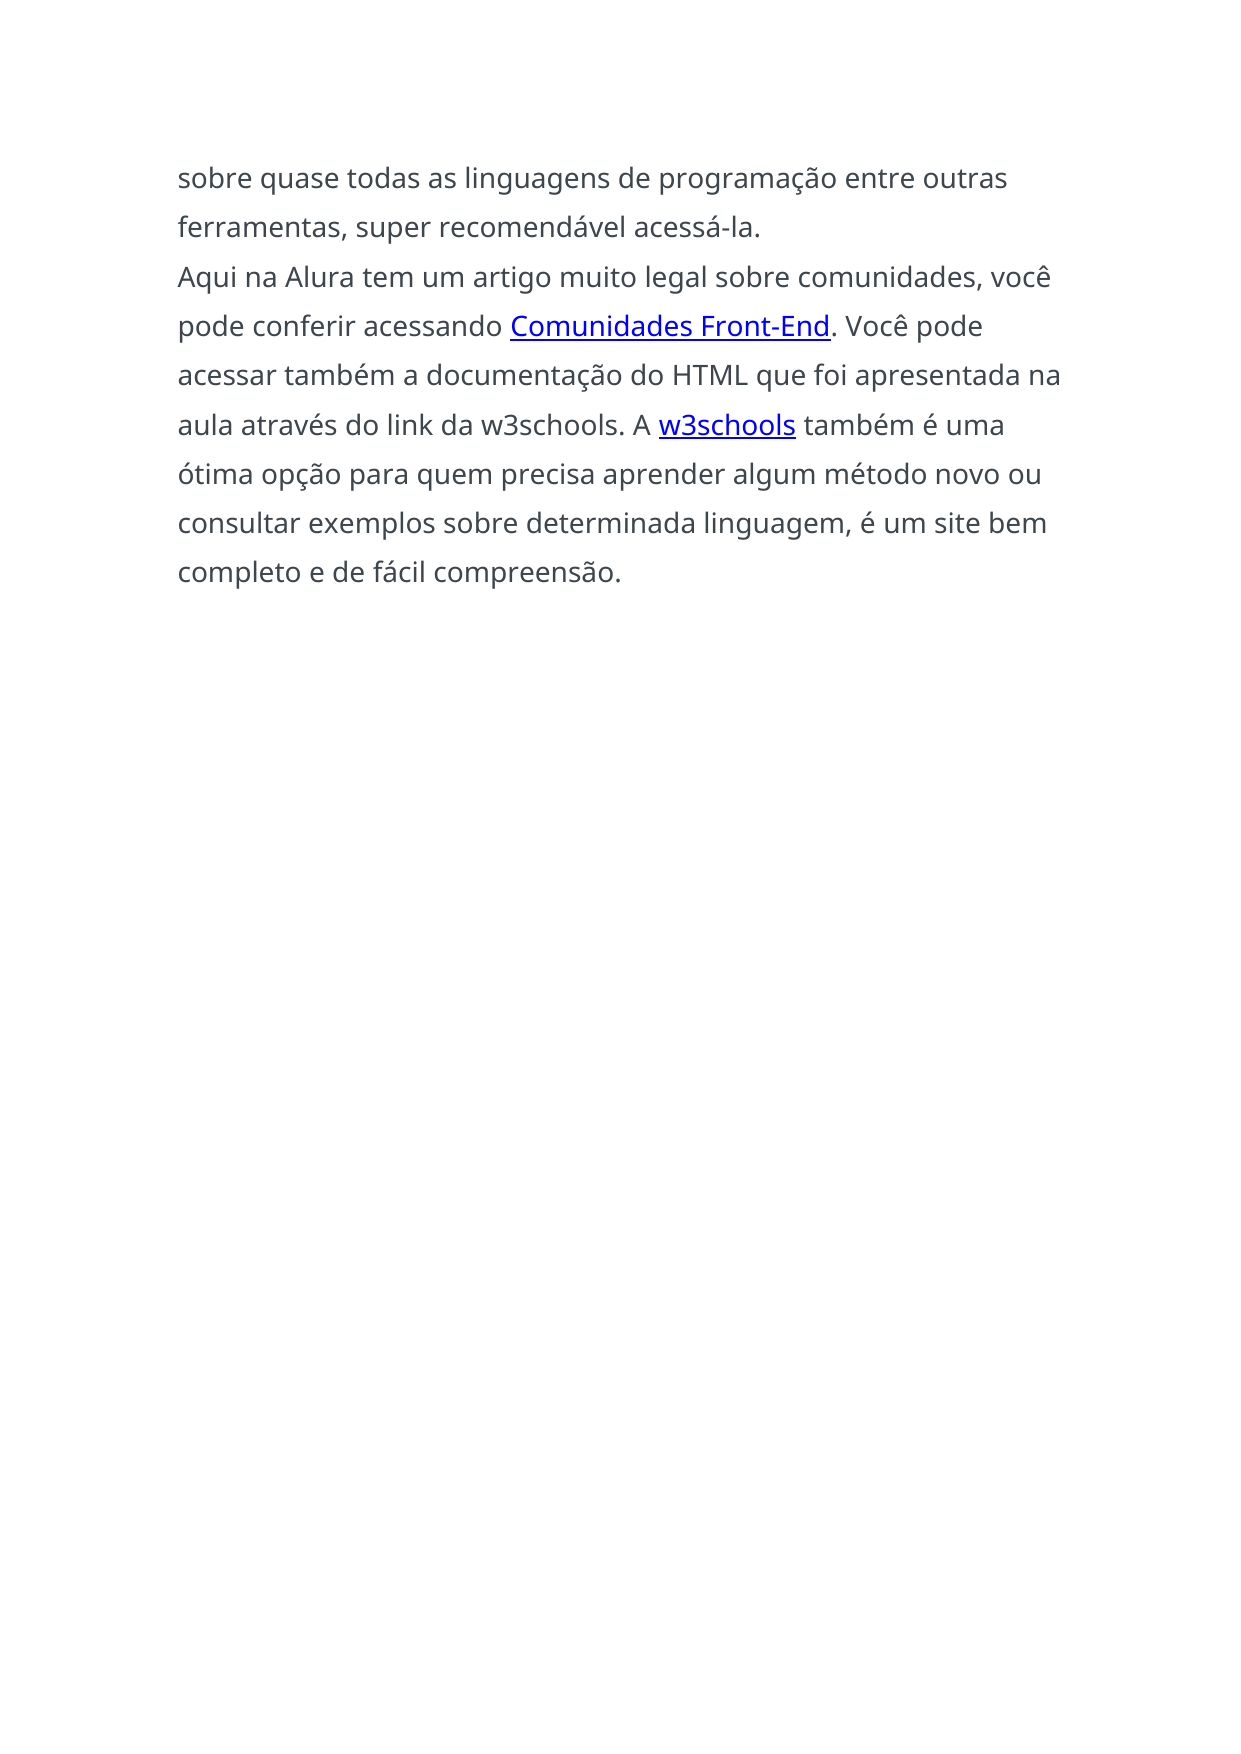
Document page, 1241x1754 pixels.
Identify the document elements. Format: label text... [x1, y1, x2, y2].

text Aqui na Alura tem um artigo muito legal sobre comunidades, você pode conferir acessando Comunidades Front-End. Você pode acessar também a documentação do HTML que foi apresentada na aula através do link da w3schools. A w3schools também é uma ótima opção para quem precisa aprender algum método novo ou consultar exemplos sobre determinada linguagem, é um site bem completo e de fácil compreensão. [177, 246, 1063, 591]
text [177, 148, 1063, 246]
